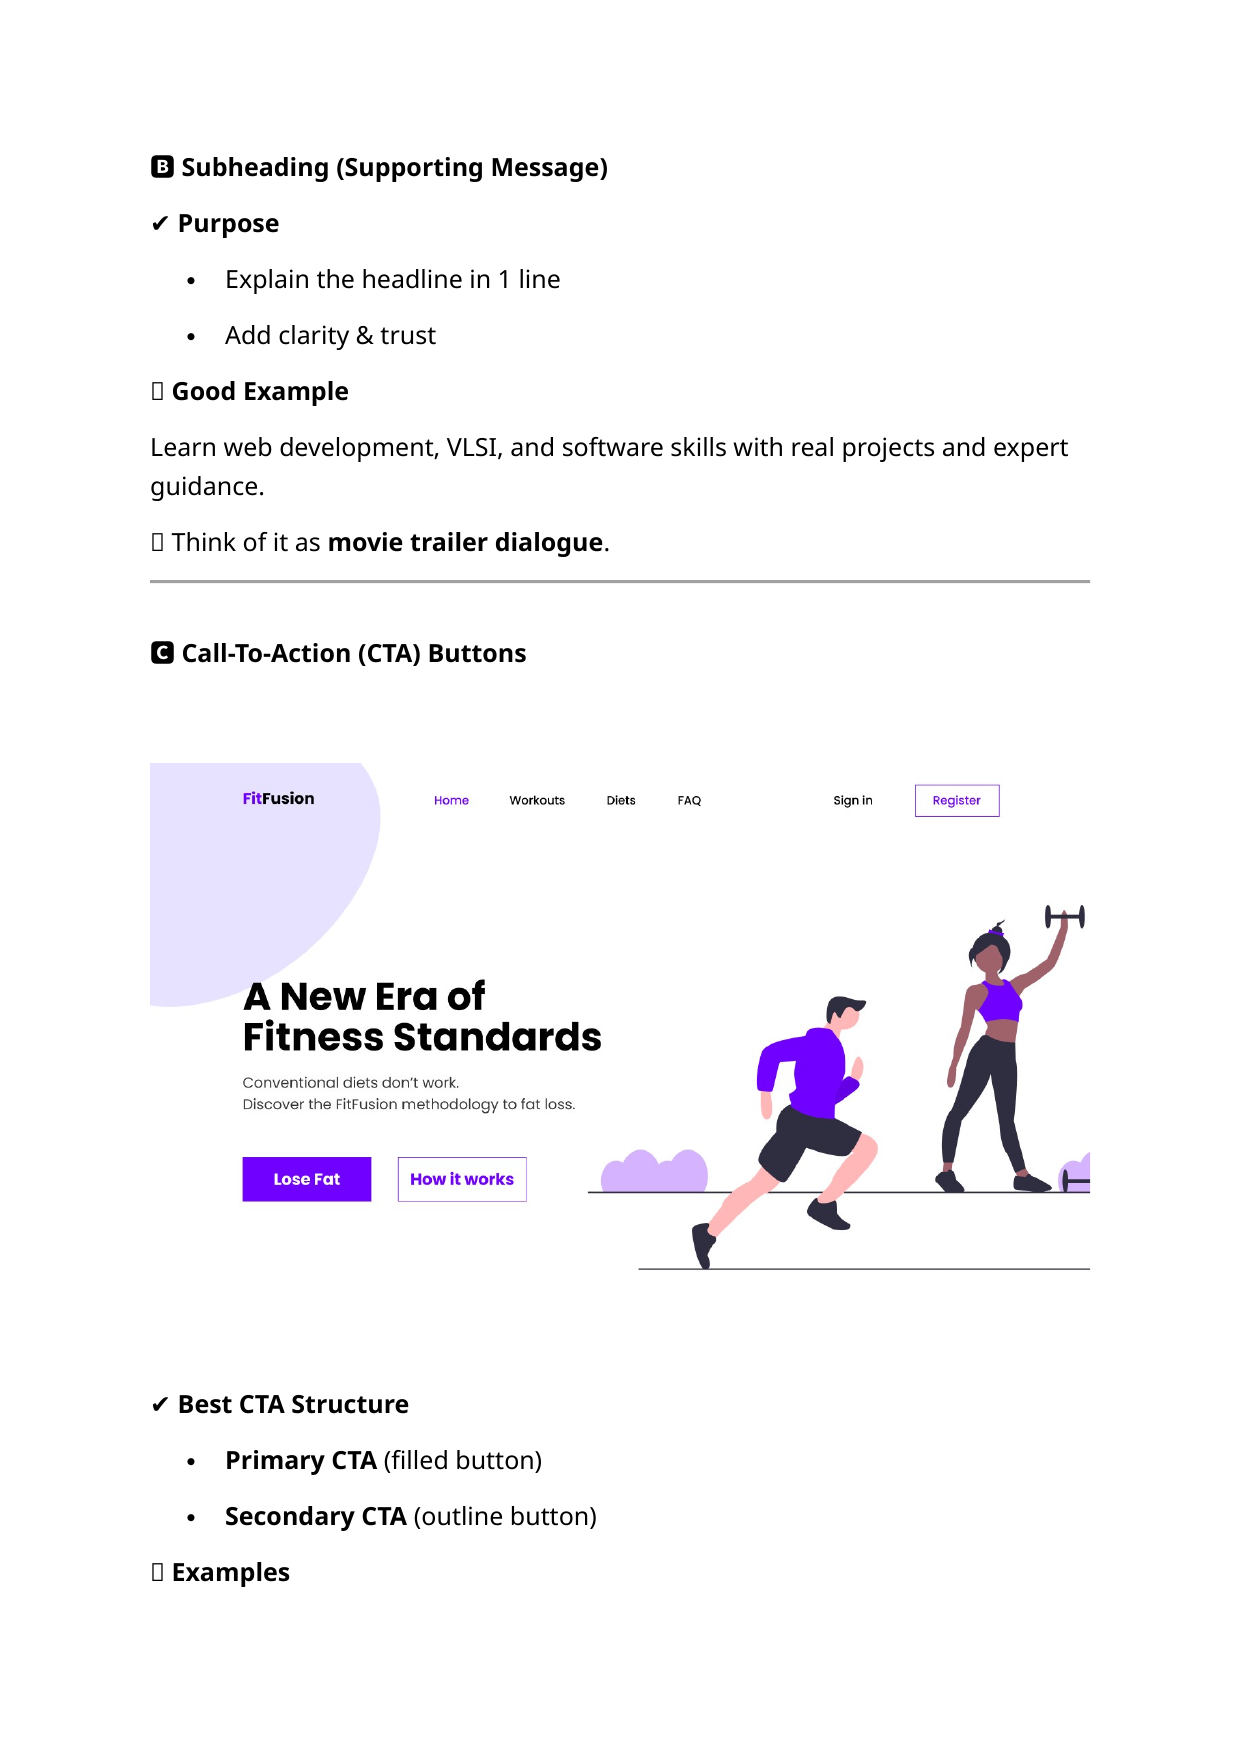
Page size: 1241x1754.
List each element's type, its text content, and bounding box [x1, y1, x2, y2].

text 📌 Think of it as movie trailer dialogue. [150, 524, 1090, 558]
text ✔️ Purpose [150, 206, 1090, 240]
picture [150, 763, 1091, 1366]
text ✅ Good Example [150, 373, 1090, 407]
list Add clarity & trust [187, 317, 1090, 352]
list Secondary CTA (outline button) [187, 1499, 1090, 1533]
text ✅ Examples [150, 1555, 1090, 1589]
list Explain the headline in 1 line [187, 262, 1090, 296]
text 🅲 Call-To-Action (CTA) Buttons [150, 636, 1090, 670]
text 🅱️ Subheading (Supporting Message) [150, 150, 1090, 184]
text ✔️ Best CTA Structure [150, 1387, 1090, 1421]
text Learn web development, VLSI, and software skills with real projects and expert guidance. [150, 429, 1090, 502]
list Primary CTA (filled button) [187, 1443, 1090, 1477]
